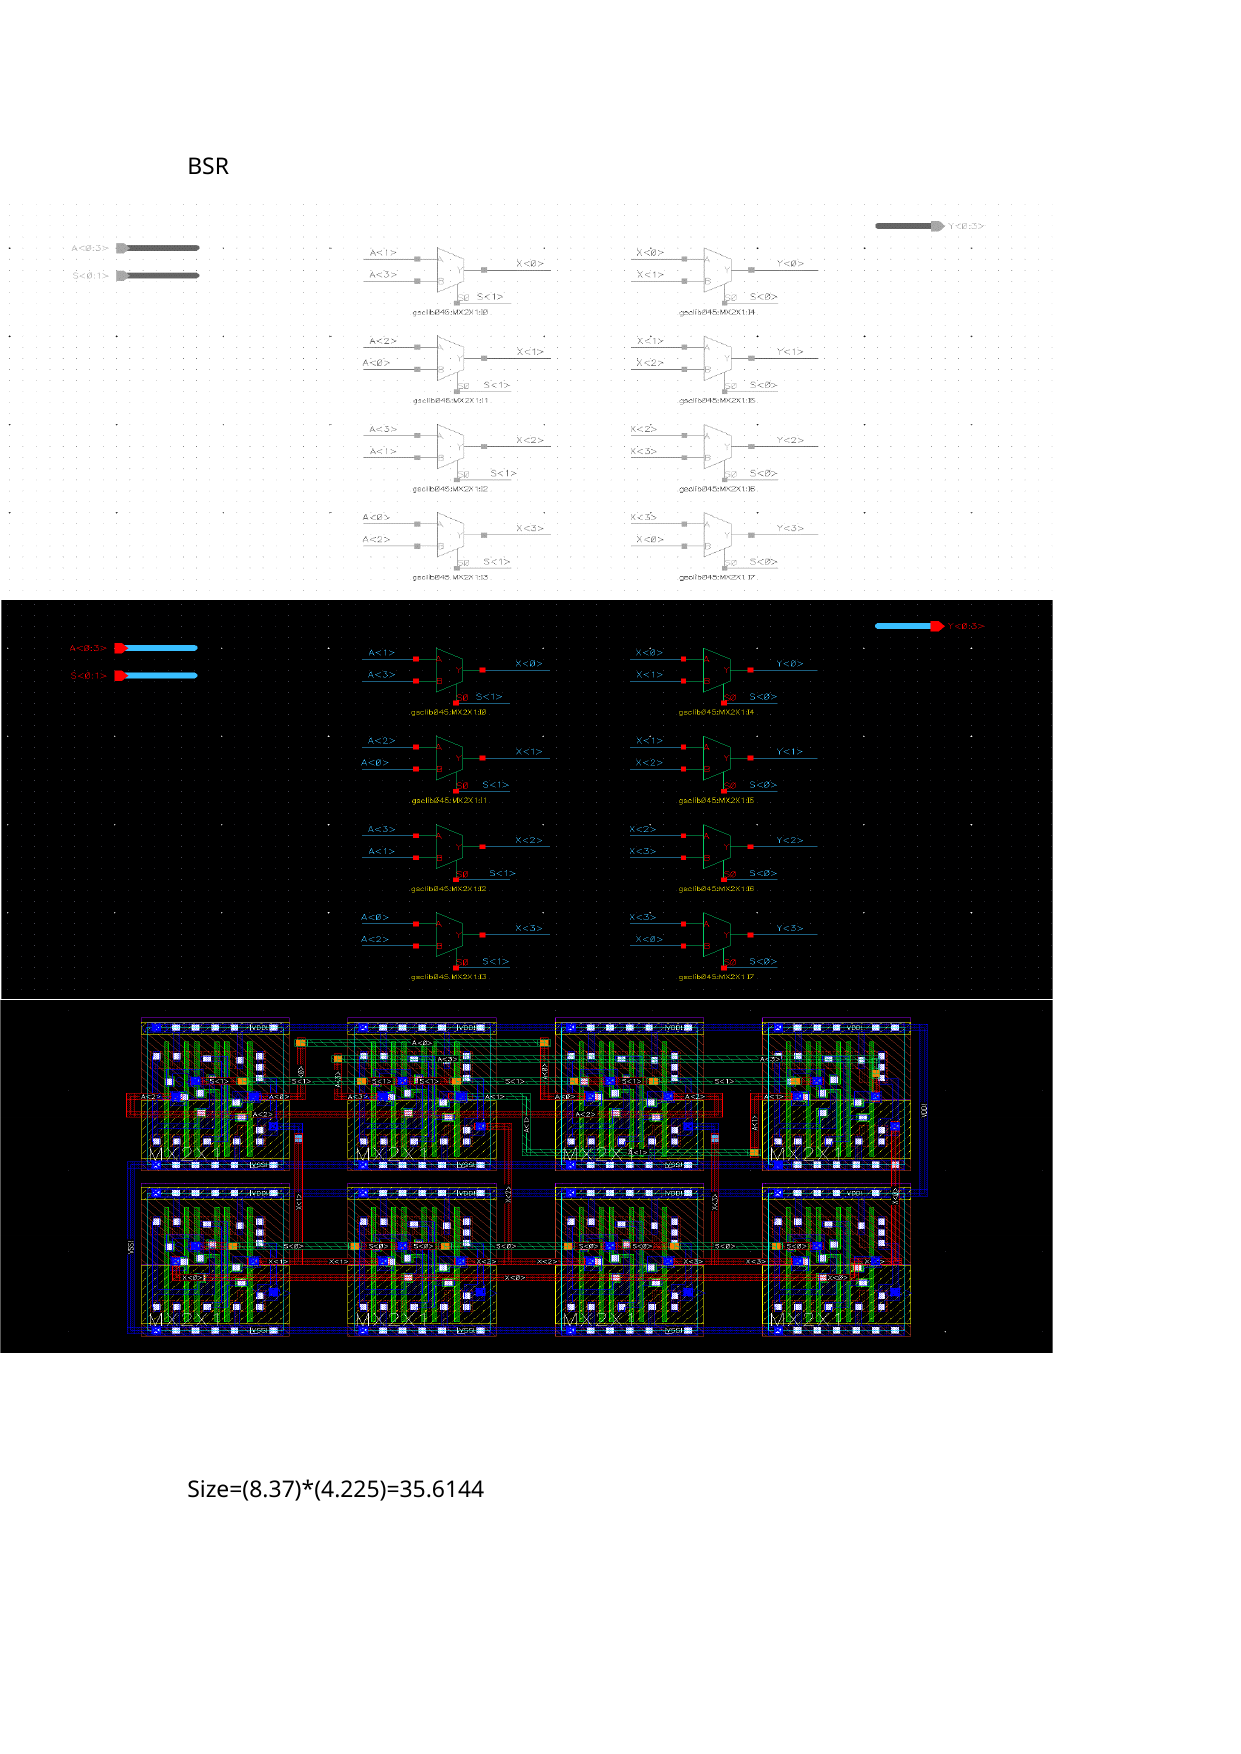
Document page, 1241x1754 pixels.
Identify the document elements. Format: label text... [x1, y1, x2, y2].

text Size=(8.37)*(4.225)=35.6144 [187, 1473, 1053, 1504]
picture [0, 1000, 1053, 1353]
text BSR [187, 150, 1053, 181]
picture [3, 200, 1053, 599]
picture [1, 600, 1053, 999]
